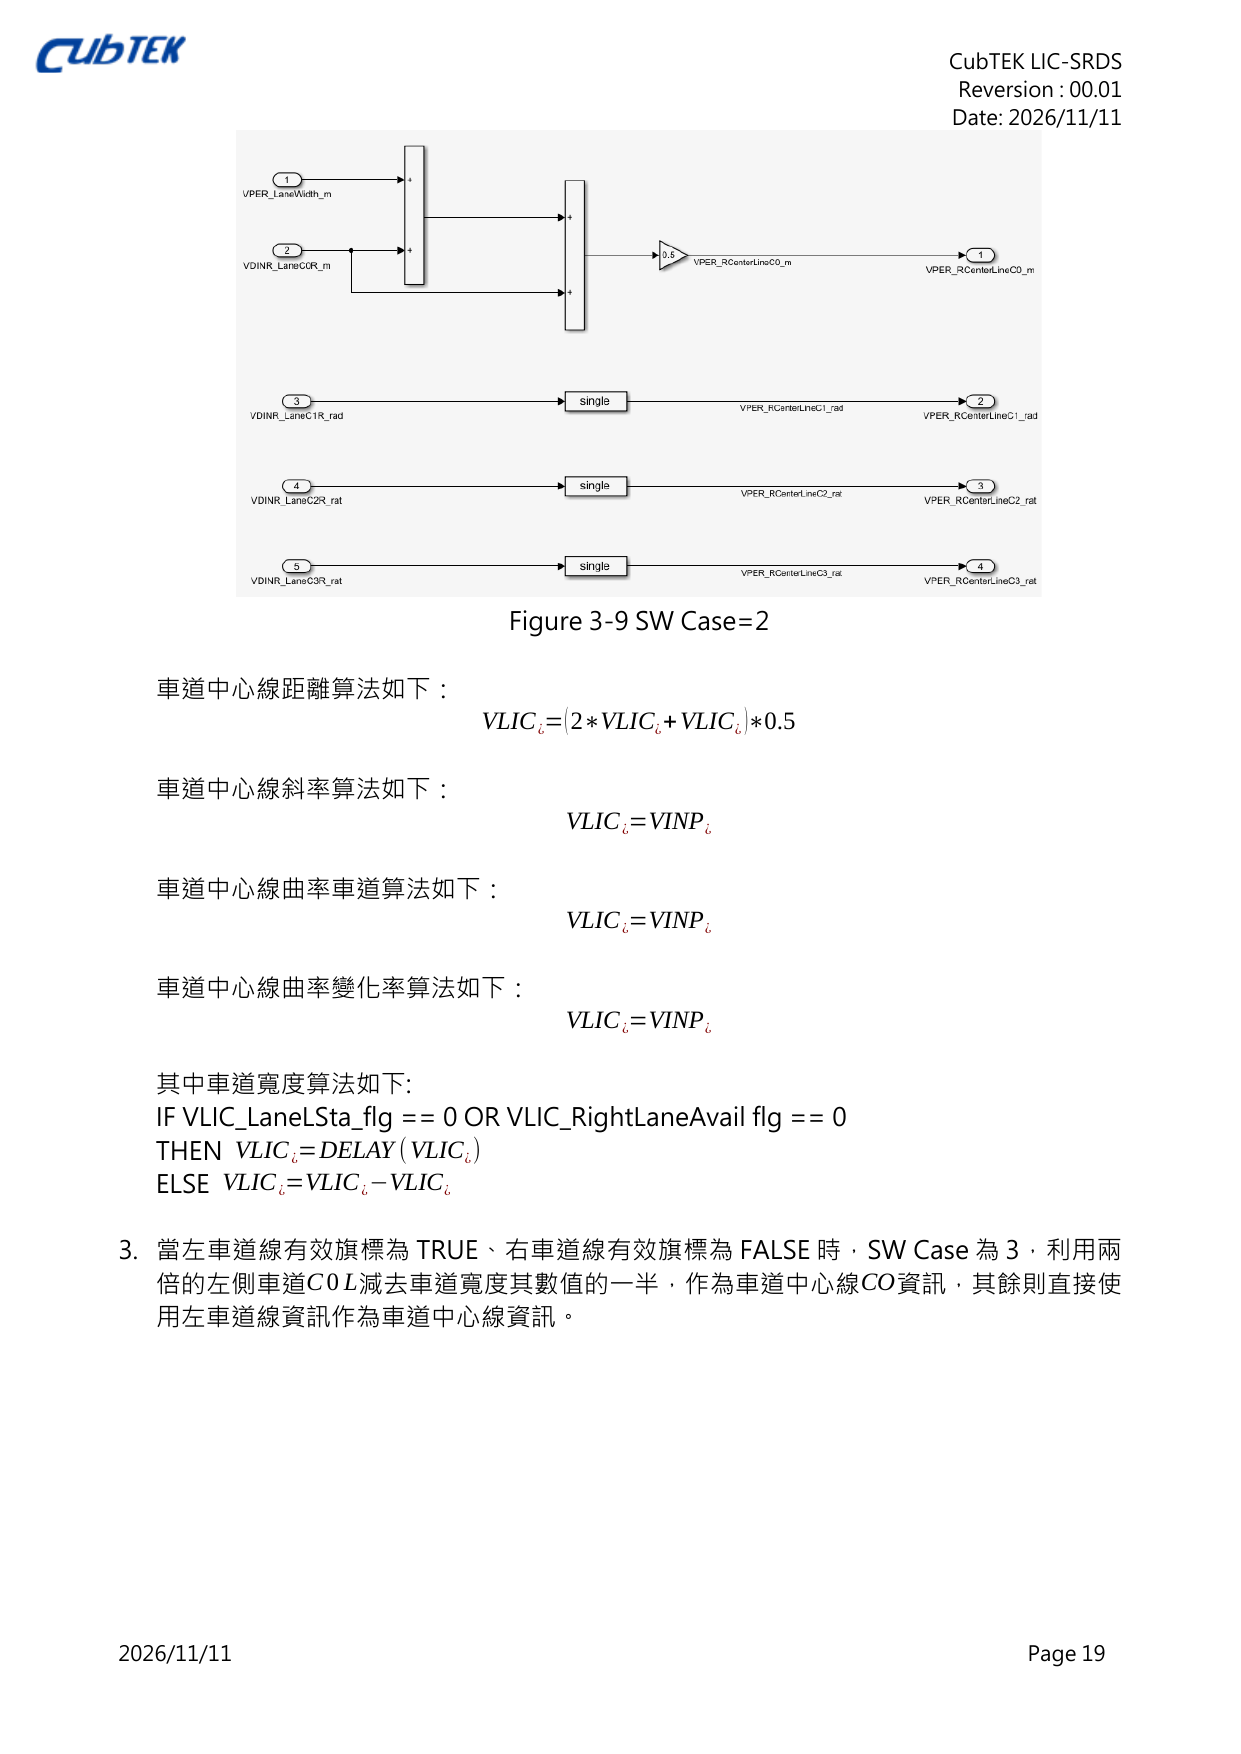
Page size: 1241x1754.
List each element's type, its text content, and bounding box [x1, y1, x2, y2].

picture [236, 130, 1042, 597]
text 車道中心線斜率算法如下： [156, 772, 1122, 805]
list 當左車道線有效旗標為TRUE、右車道線有效旗標為FALSE時，SW Case為3，利用兩倍的左側車道減去車道寬度其數值的一半，作為車道中心線資訊，其餘則直接使用左車道線資訊作為車道中心線資訊。 [118, 1233, 1122, 1333]
text 車道中心線曲率車道算法如下： [156, 871, 1122, 904]
text 車道中心線曲率變化率算法如下： [156, 971, 1122, 1004]
picture [28, 25, 188, 71]
text ELSE [156, 1166, 1122, 1200]
text IF VLIC_LaneLSta_flg == 0 OR VLIC_RightLaneAvail flg == 0 [156, 1100, 1122, 1133]
text 車道中心線距離算法如下： [156, 672, 1122, 705]
text 其中車道寬度算法如下: [156, 1067, 1122, 1100]
text Figure 3-9 SW Case=2 [156, 597, 1122, 639]
text THEN [156, 1133, 1122, 1166]
